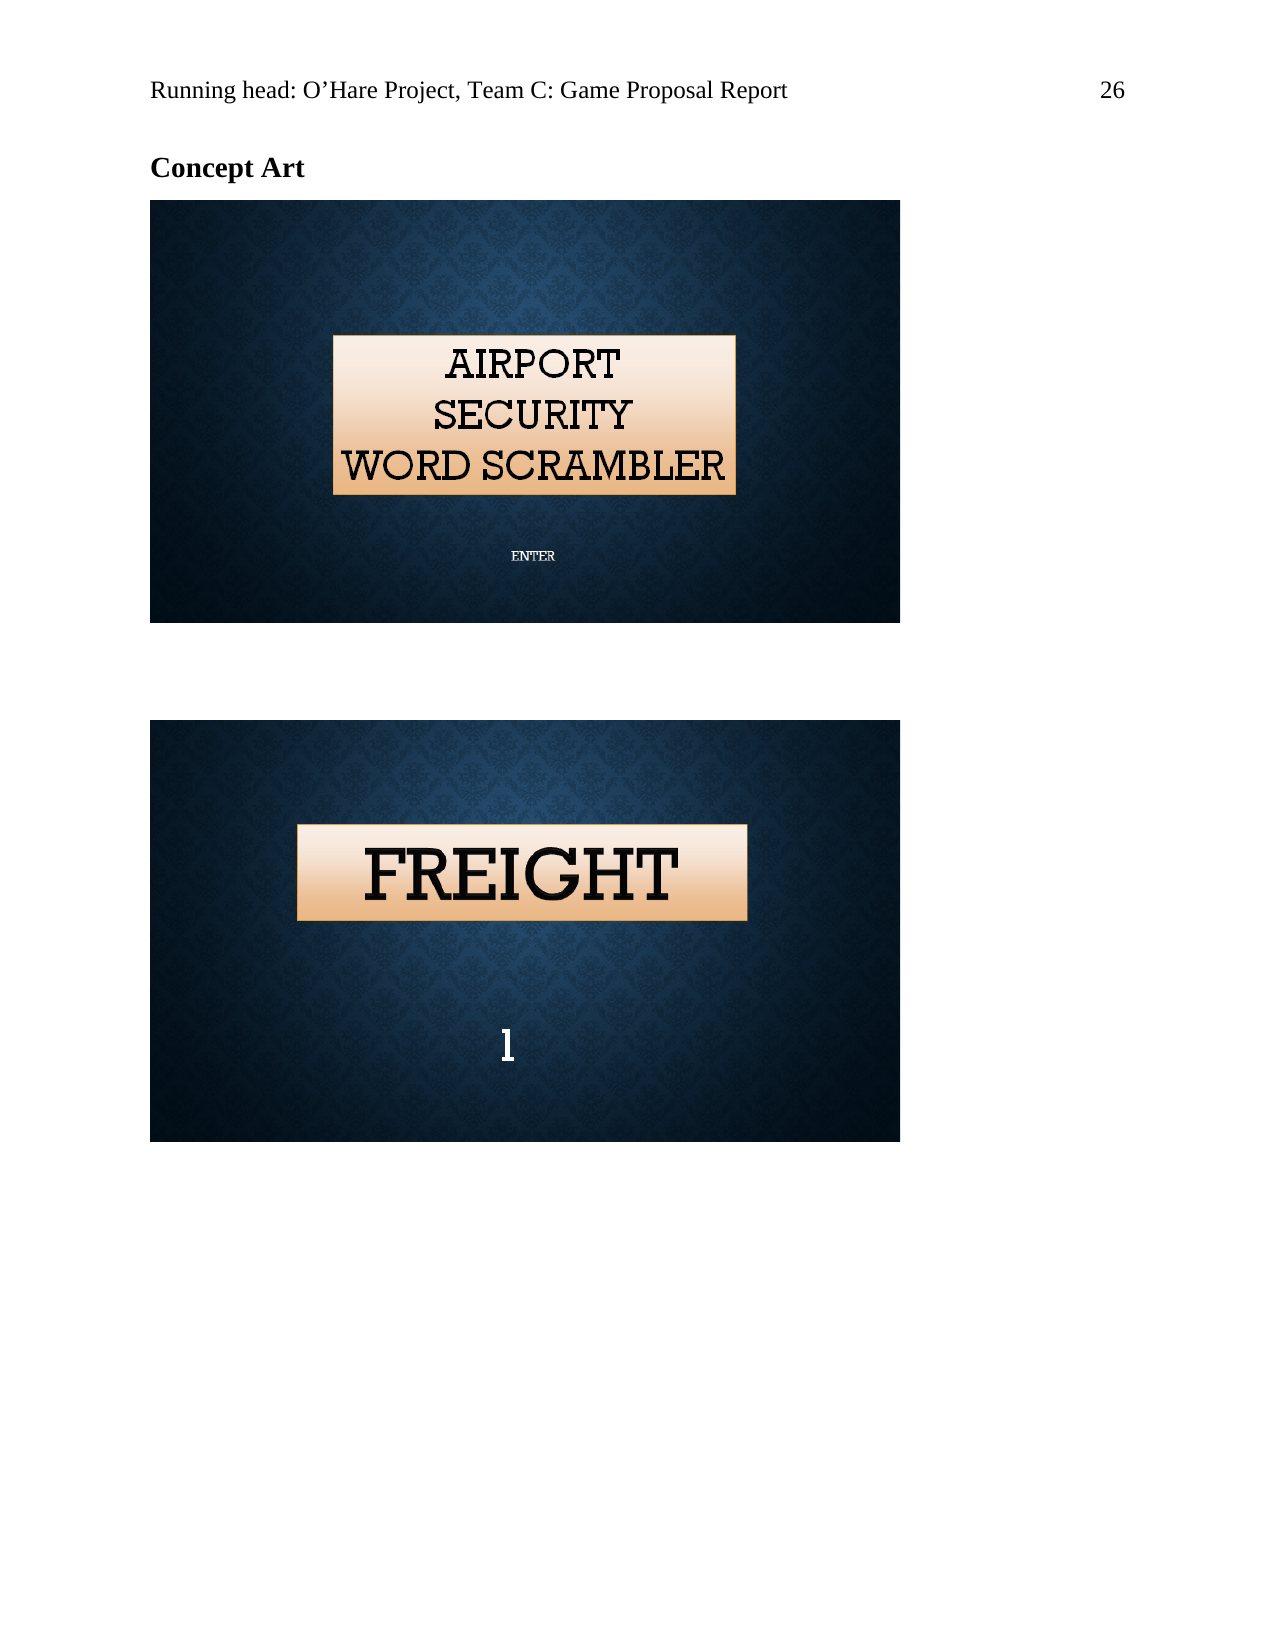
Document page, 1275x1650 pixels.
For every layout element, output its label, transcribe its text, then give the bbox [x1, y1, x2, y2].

text Concept Art [150, 150, 1125, 183]
picture [150, 720, 901, 1142]
picture [150, 200, 901, 623]
